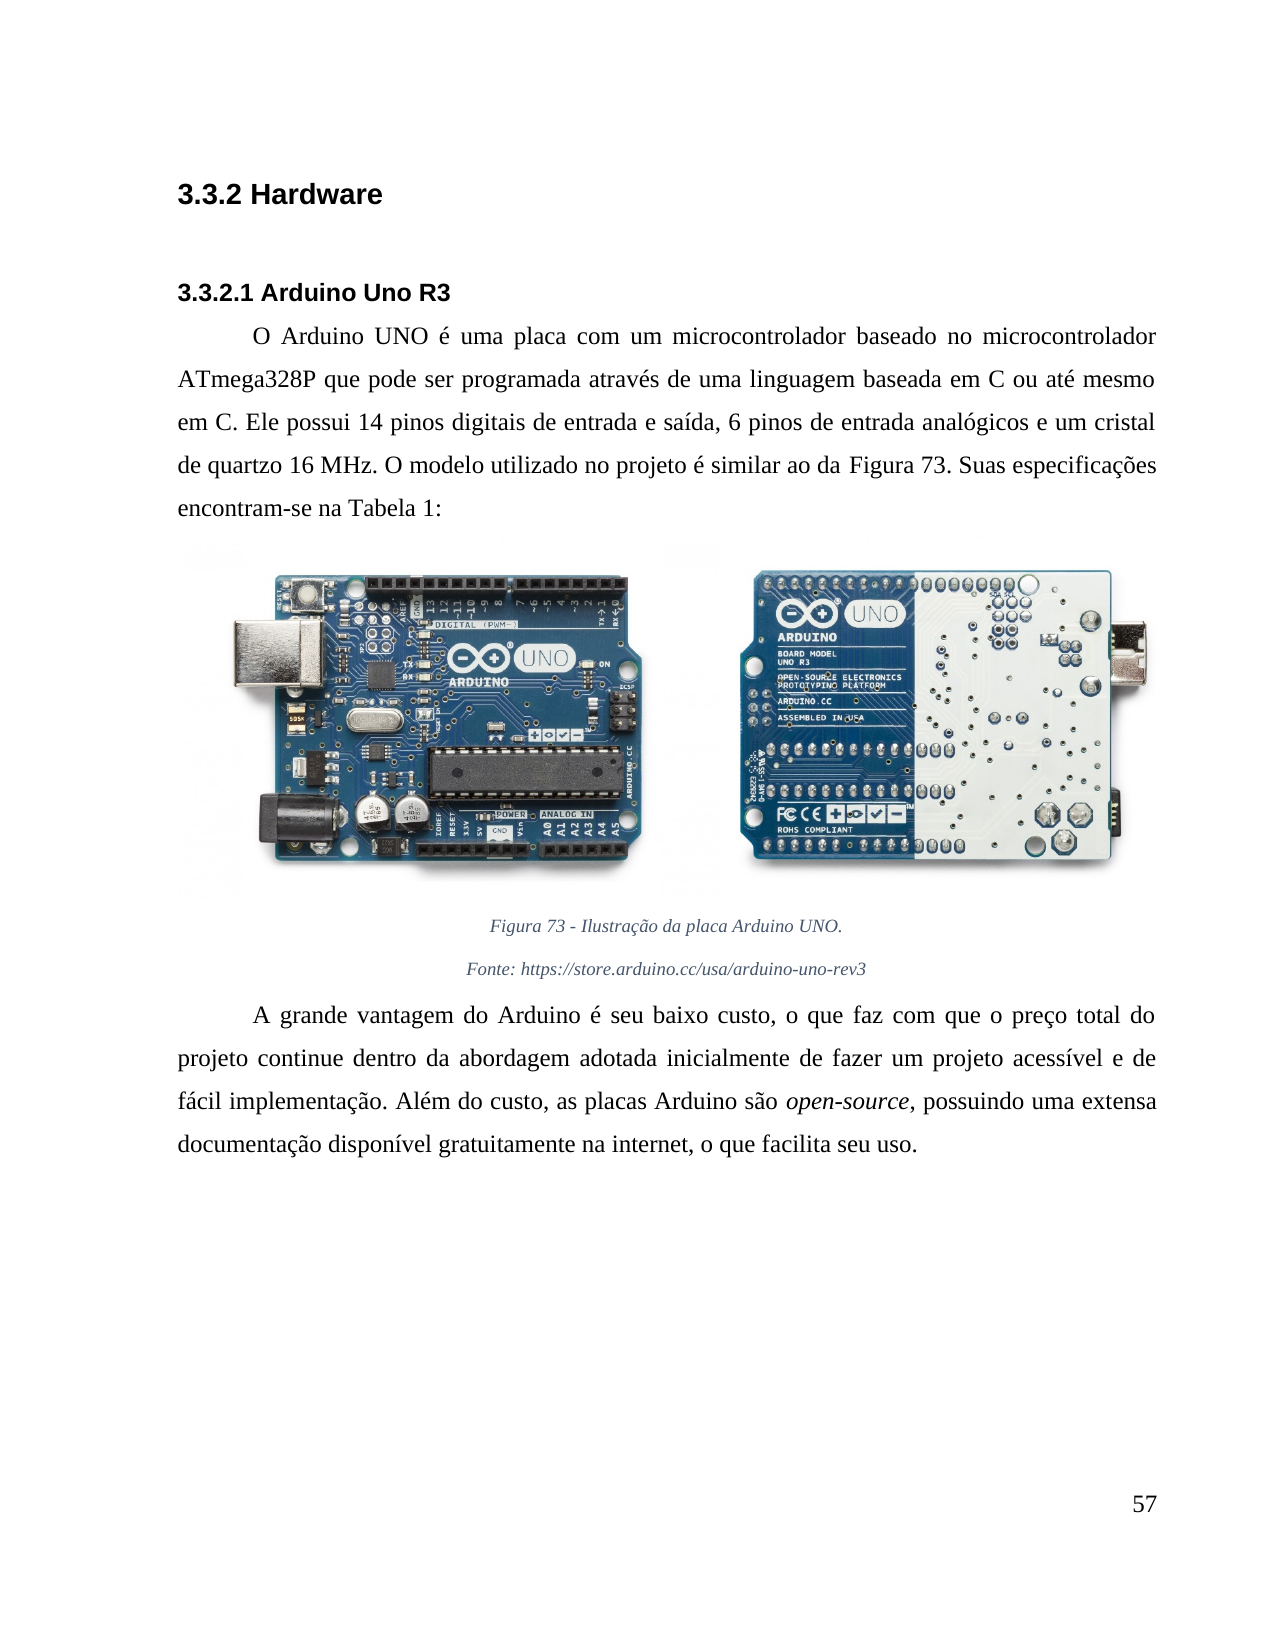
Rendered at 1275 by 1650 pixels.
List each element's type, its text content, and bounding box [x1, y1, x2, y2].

picture [177, 536, 1157, 901]
subtitle 3.3.2 Hardware [177, 177, 1157, 211]
text Fonte: https://store.arduino.cc/usa/arduino-uno-rev3 [177, 957, 1157, 979]
text Figura 73 - Ilustração da placa Arduino UNO. [177, 915, 1157, 937]
text A grande vantagem do Arduino é seu baixo custo, o que faz com que o preço total do projeto continue dentro da abordagem adotada inicialmente de fazer um projeto acessível e de fácil implementação. Além do custo, as placas Arduino são open-source, possuindo uma extensa documentação disponível gratuitamente na internet, o que facilita seu uso. [177, 1000, 1157, 1158]
text O Arduino UNO é uma placa com um microcontrolador baseado no microcontrolador ATmega328P que pode ser programada através de uma linguagem baseada em C ou até mesmo em C. Ele possui 14 pinos digitais de entrada e saída, 6 pinos de entrada analógicos e um cristal de quartzo 16 MHz. O modelo utilizado no projeto é similar ao da Figura 73. Suas especificações encontram-se na Tabela 1: [177, 321, 1157, 522]
text 3.3.2.1 Arduino Uno R3 [177, 278, 1157, 307]
